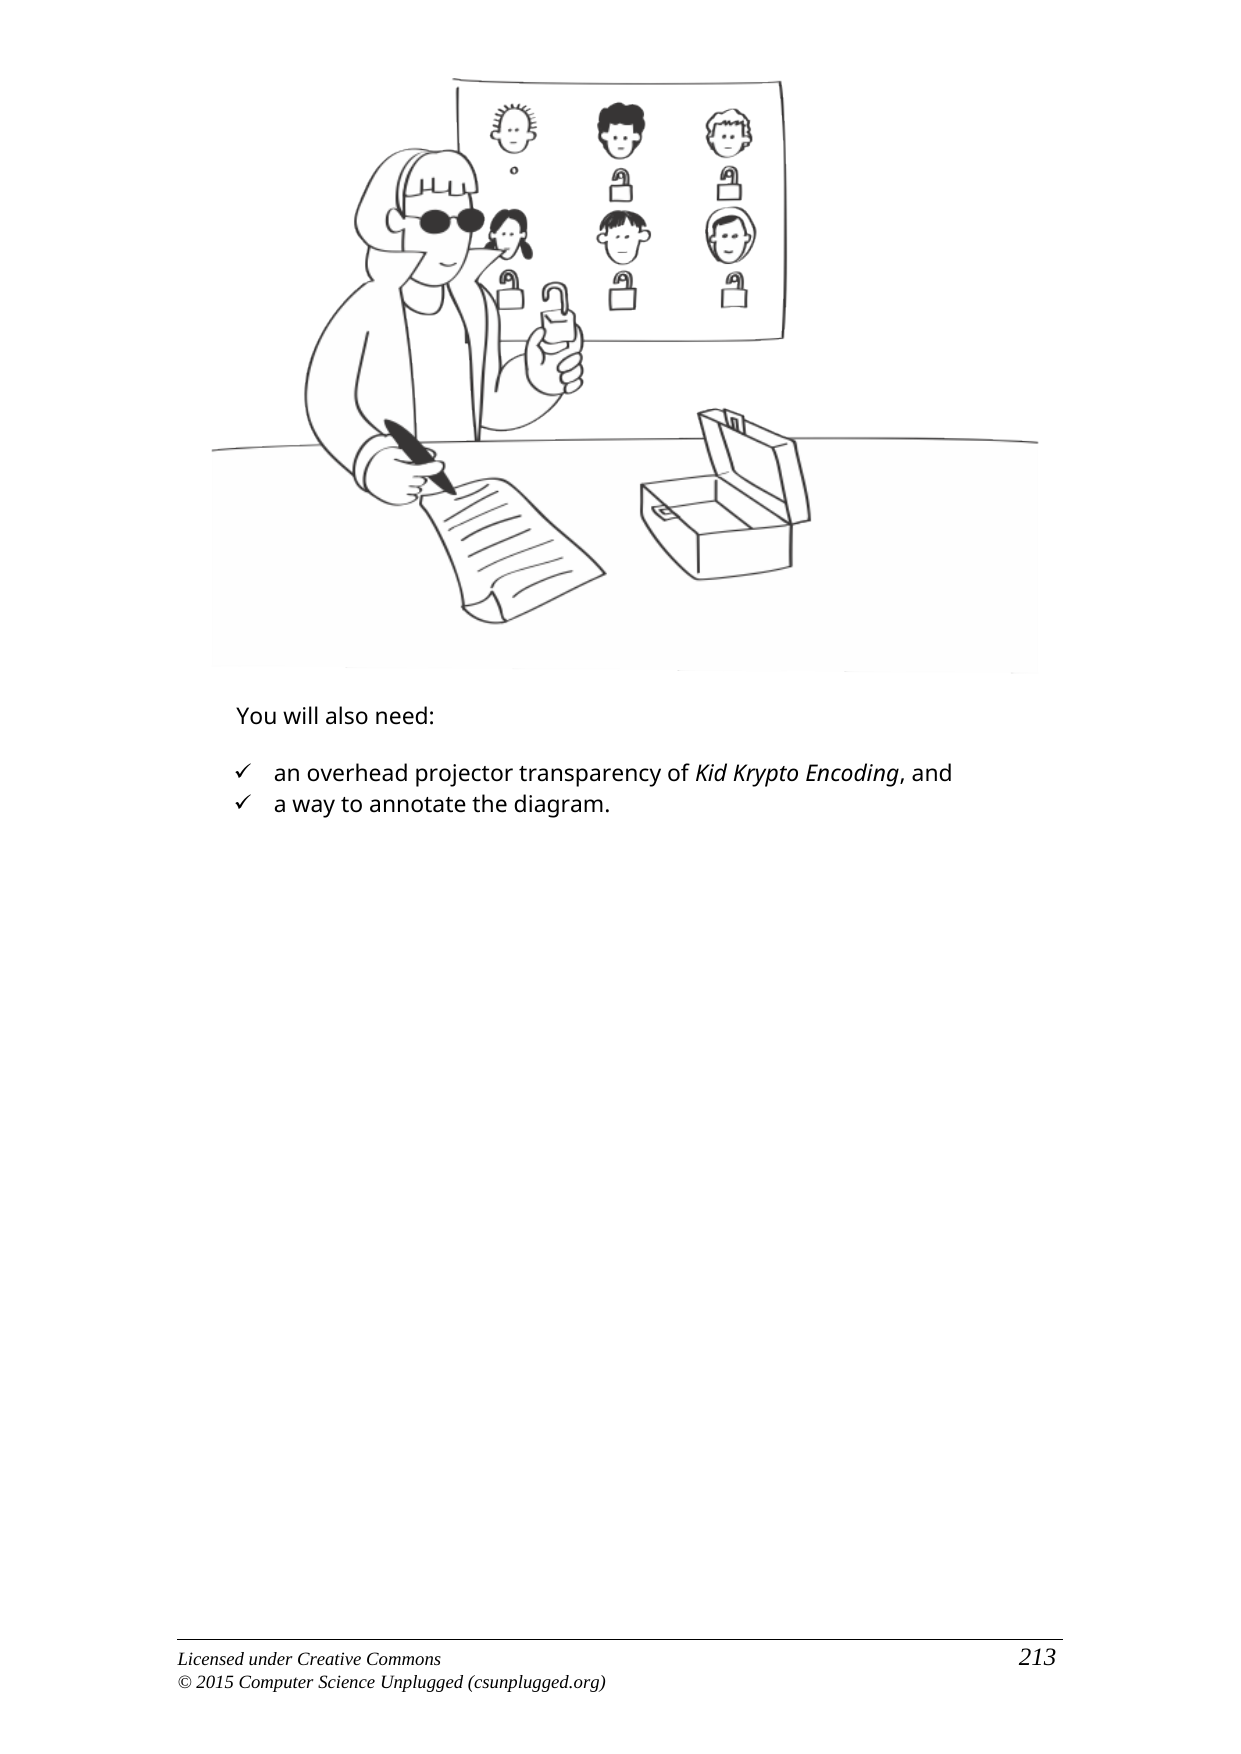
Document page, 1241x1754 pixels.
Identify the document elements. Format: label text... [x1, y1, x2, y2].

picture [211, 78, 1039, 676]
list a way to annotate the diagram. [233, 788, 1063, 819]
list an overhead projector transparency of Kid Krypto Encoding, and [233, 757, 1063, 788]
